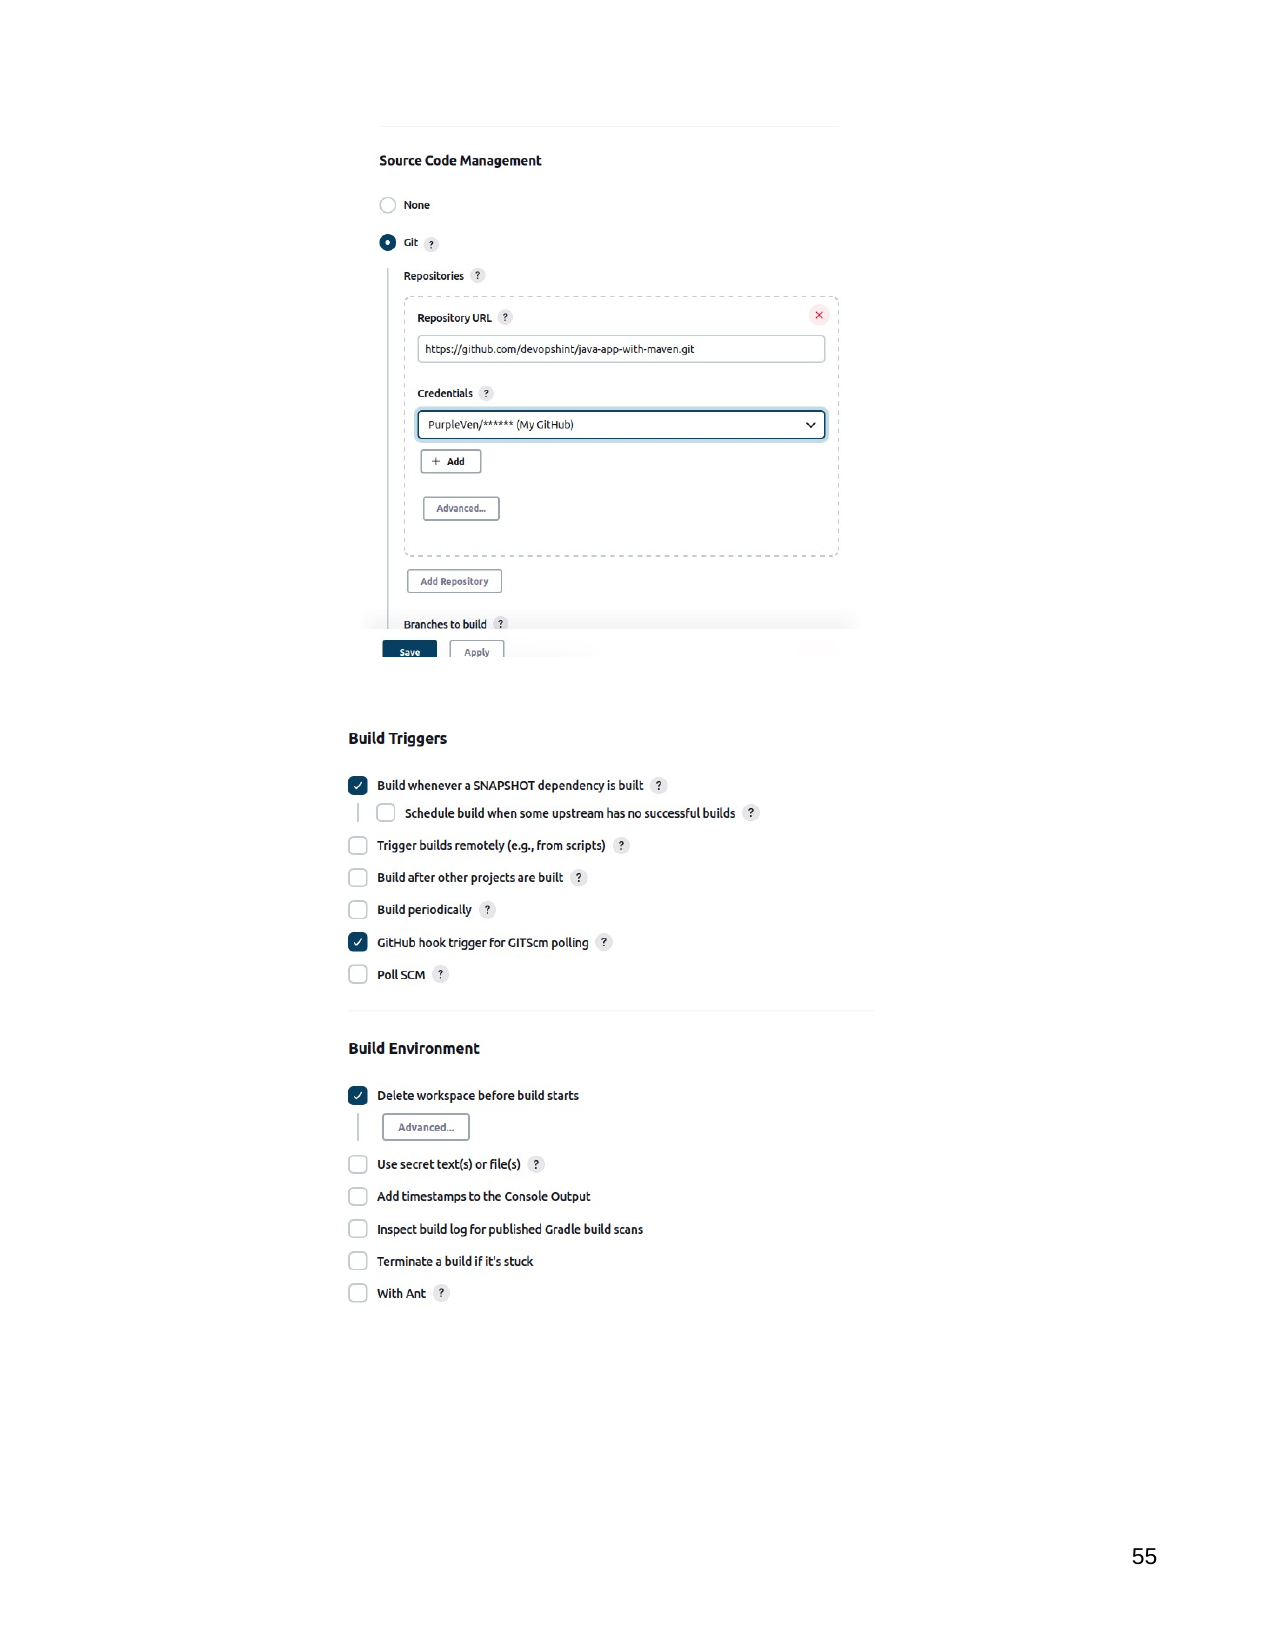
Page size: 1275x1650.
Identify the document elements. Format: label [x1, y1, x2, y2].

picture [361, 117, 914, 657]
picture [321, 707, 954, 1322]
